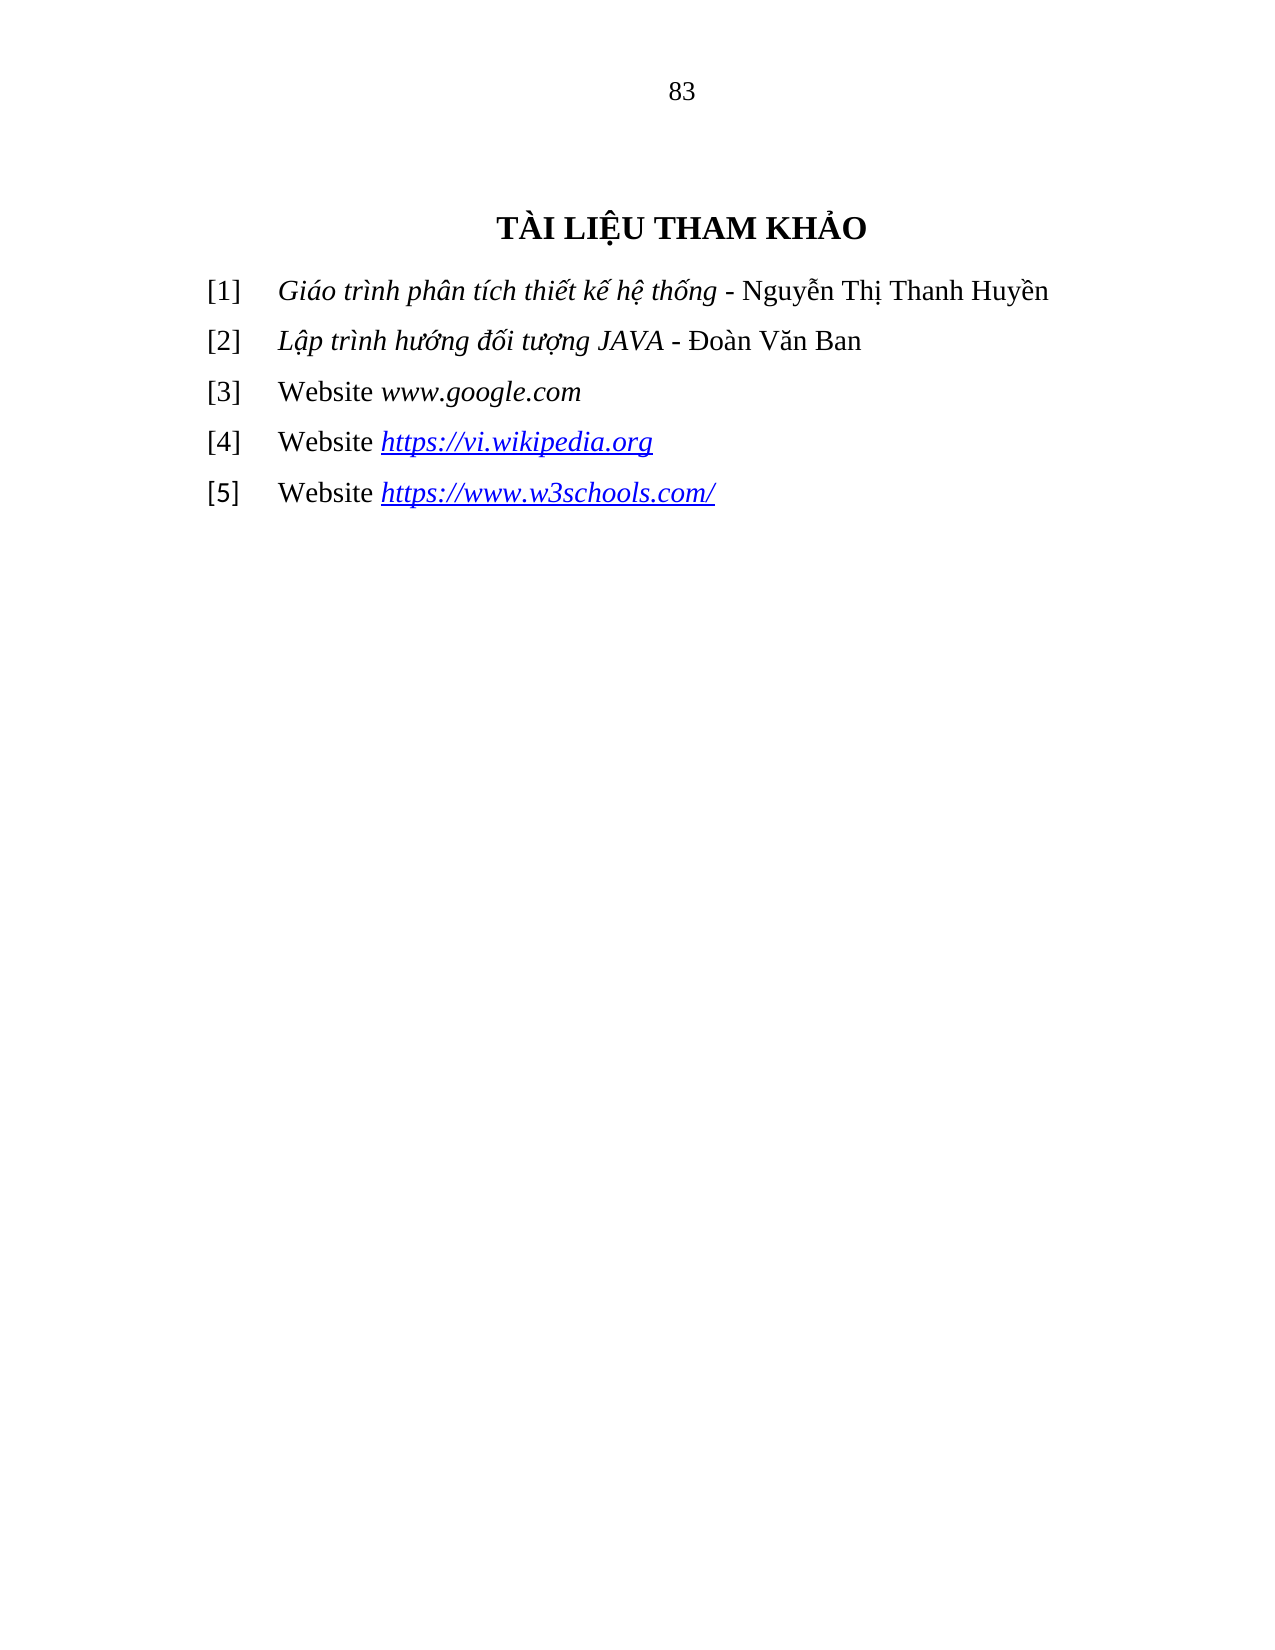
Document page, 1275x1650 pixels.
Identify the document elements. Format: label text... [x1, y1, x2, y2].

list Website https://www.w3schools.com/ [207, 474, 1157, 510]
subtitle TÀI LIỆU THAM KHẢO [207, 208, 1157, 246]
list Lập trình hướng đối tượng JAVA - Đoàn Văn Ban [207, 323, 1157, 357]
list Giáo trình phân tích thiết kế hệ thống - Nguyễn Thị Thanh Huyền [207, 273, 1157, 307]
list Website www.google.com [207, 374, 1157, 407]
list Website https://vi.wikipedia.org [207, 424, 1157, 457]
